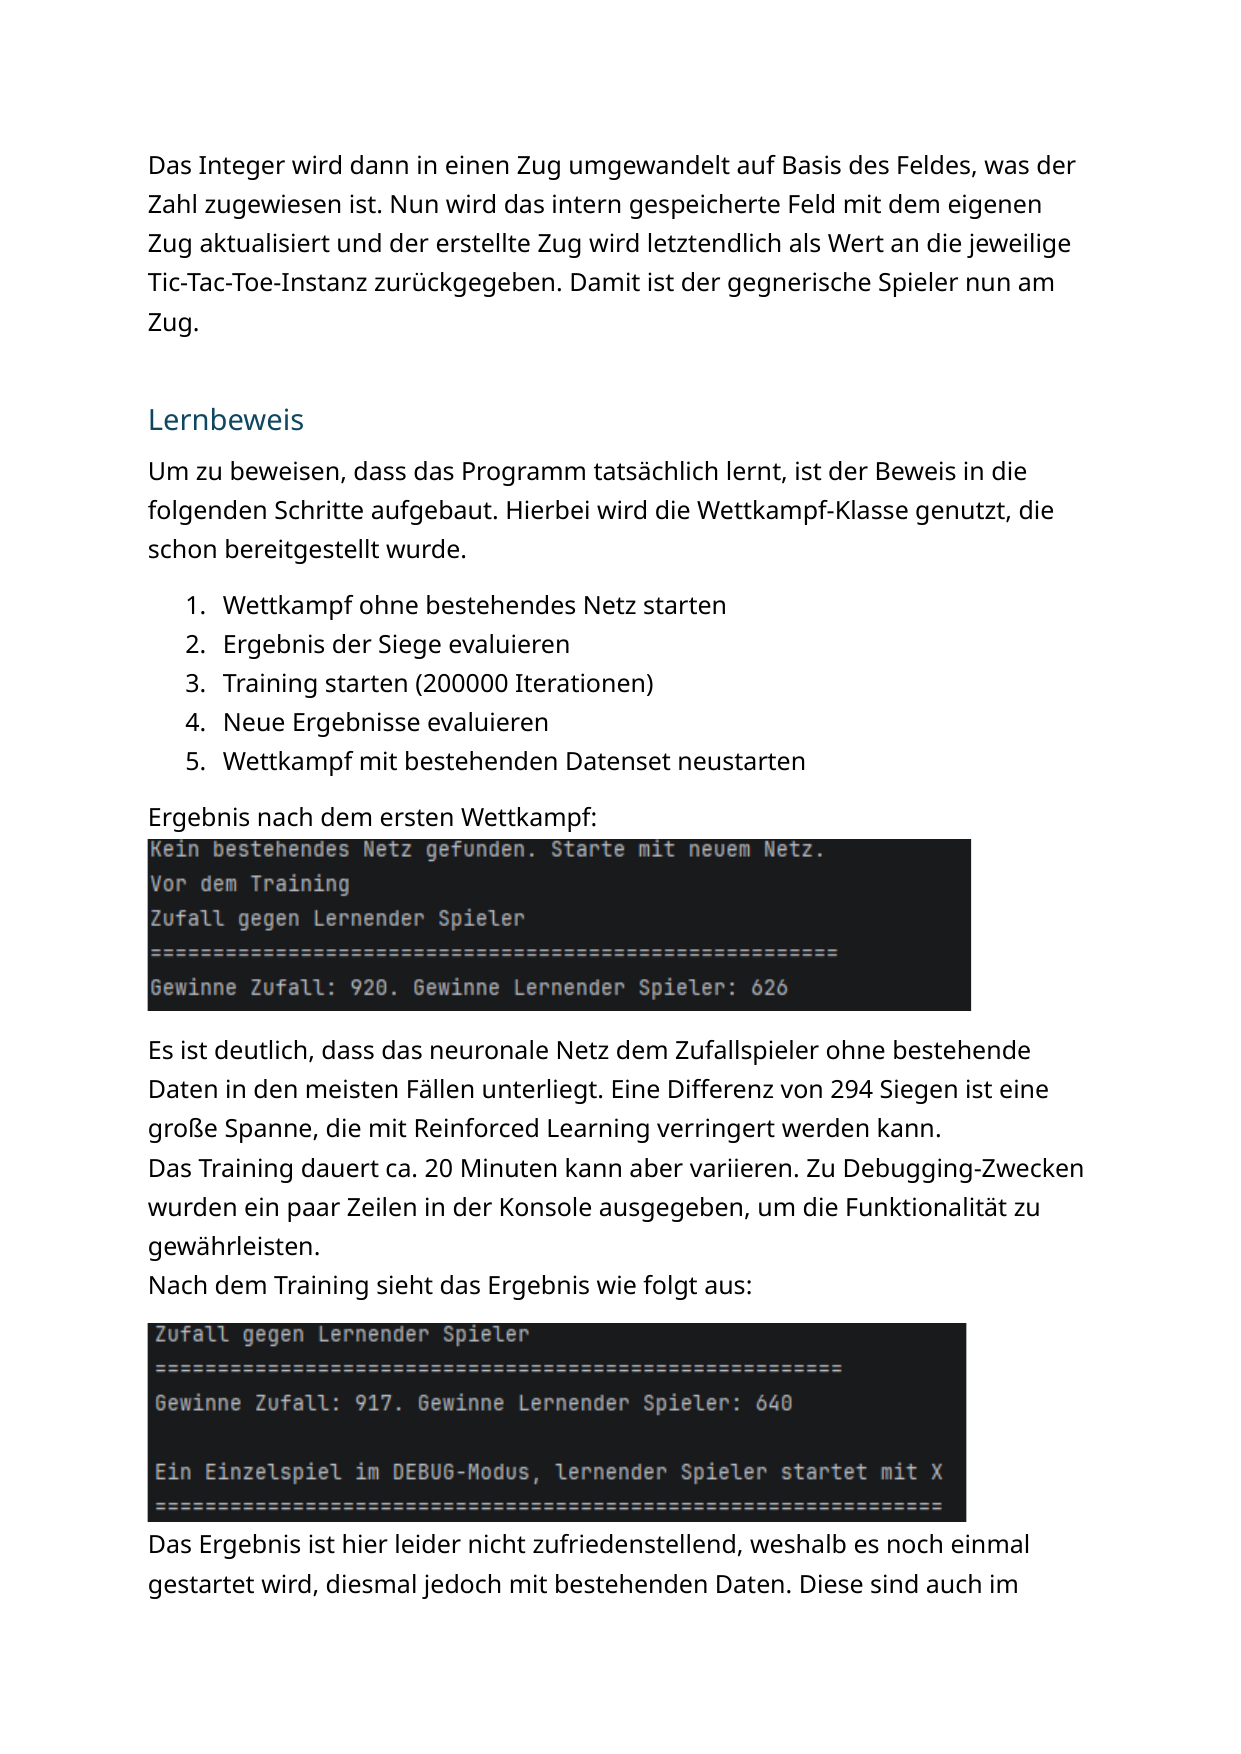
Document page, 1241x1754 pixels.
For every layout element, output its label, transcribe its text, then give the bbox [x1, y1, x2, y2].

list Ergebnis der Siege evaluieren [185, 627, 1093, 661]
text Um zu beweisen, dass das Programm tatsächlich lernt, ist der Beweis in die folgenden Schritte aufgebaut. Hierbei wird die Wettkampf-Klasse genutzt, die schon bereitgestellt wurde. [148, 453, 1093, 566]
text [148, 148, 1093, 377]
list Wettkampf ohne bestehendes Netz starten [185, 587, 1093, 621]
subtitle Lernbeweis [148, 399, 1093, 439]
list Training starten (200000 Iterationen) [185, 666, 1093, 700]
picture [147, 1323, 967, 1522]
picture [147, 839, 972, 1011]
list Neue Ergebnisse evaluieren [185, 705, 1093, 739]
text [148, 1323, 1093, 1600]
list Wettkampf mit bestehenden Datenset neustarten [185, 744, 1093, 778]
text Es ist deutlich, dass das neuronale Netz dem Zufallspieler ohne bestehende Daten in den meisten Fällen unterliegt. Eine Differenz von 294 Siegen ist eine große Spanne, die mit Reinforced Learning verringert werden kann. Das Training dauert ca. 20 Minuten kann aber variieren. Zu Debugging-Zwecken wurden ein paar Zeilen in der Konsole ausgegeben, um die Funktionalität zu gewährleisten. Nach dem Training sieht das Ergebnis wie folgt aus: [148, 1033, 1093, 1302]
